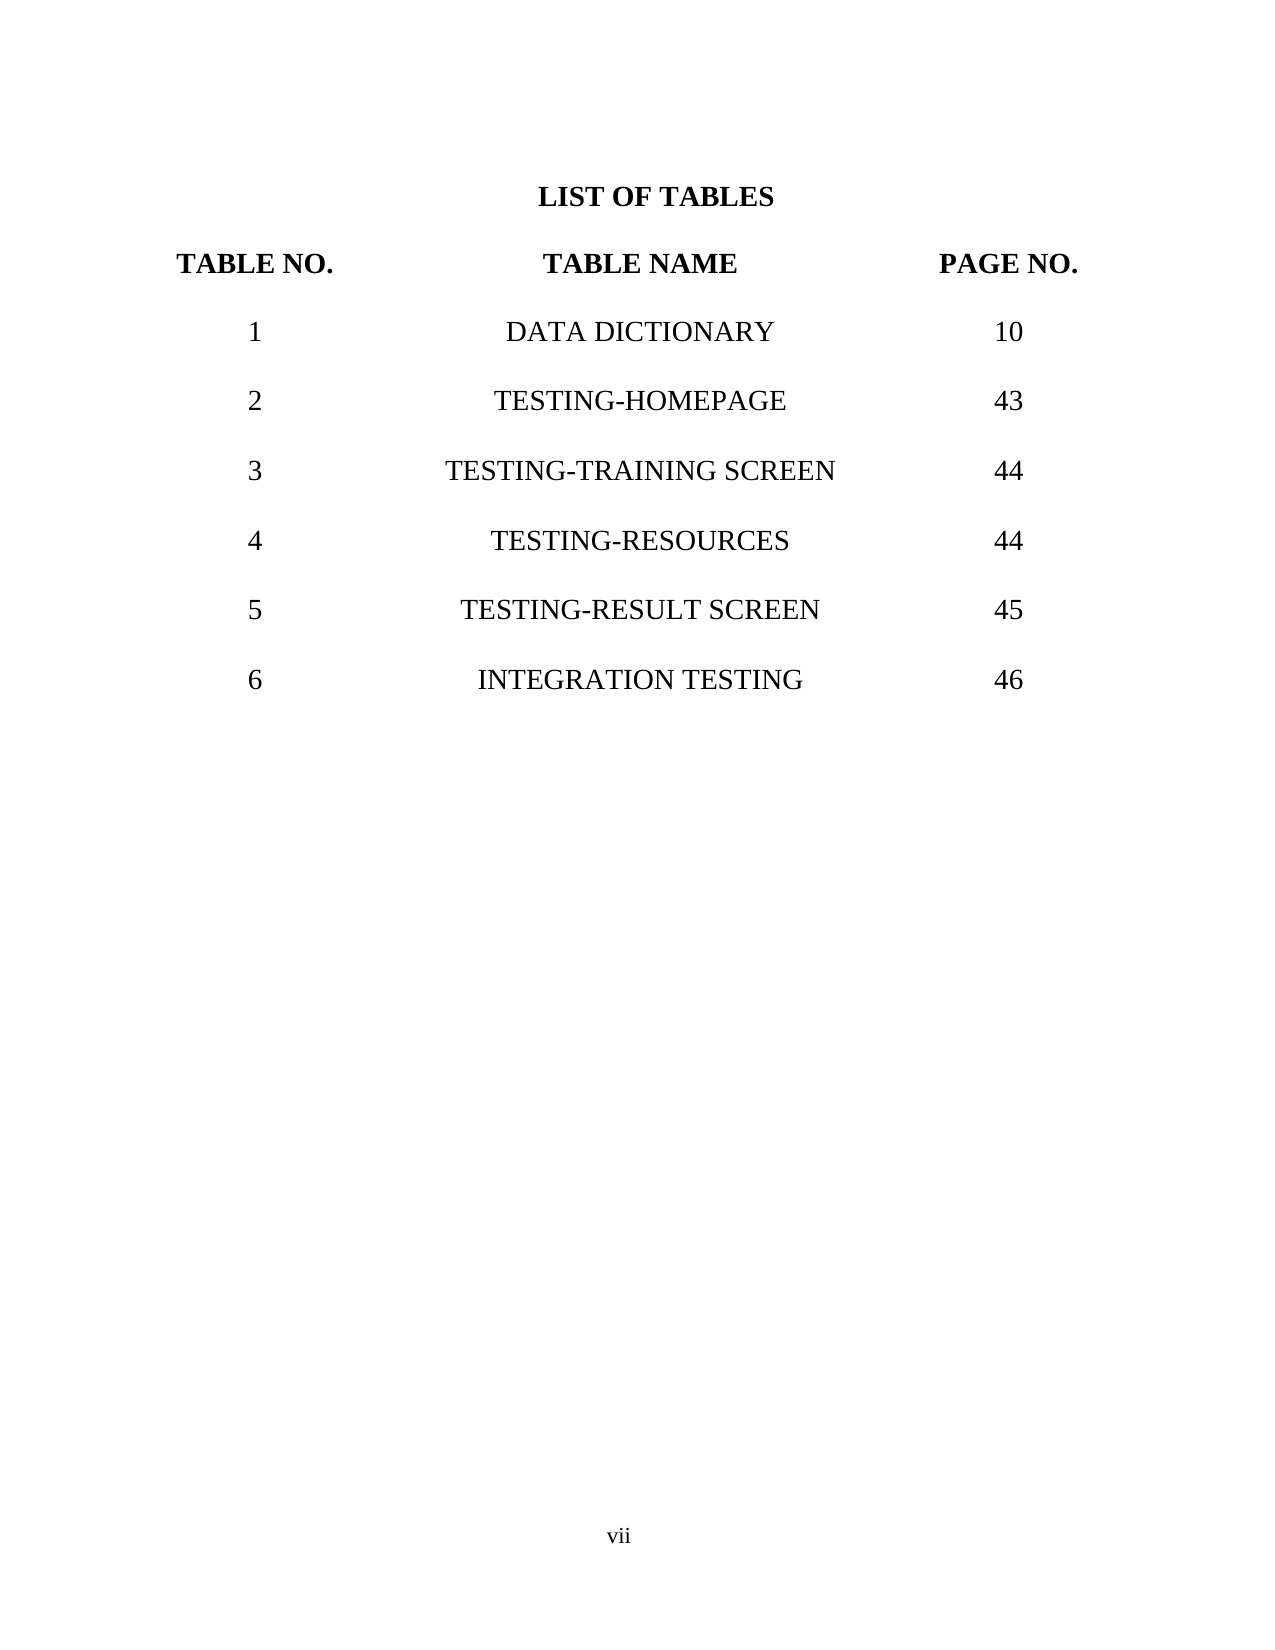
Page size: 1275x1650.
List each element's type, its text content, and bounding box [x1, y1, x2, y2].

table_cell 2 [151, 384, 358, 453]
table_cell 10 [922, 314, 1095, 383]
table_cell TESTING-RESULT SCREEN [359, 592, 922, 662]
table_cell 3 [151, 453, 358, 523]
table_header PAGE NO. [922, 246, 1095, 314]
table_cell TESTING-TRAINING SCREEN [359, 453, 922, 523]
table_cell TESTING-HOMEPAGE [359, 384, 922, 453]
table_cell 5 [151, 592, 358, 662]
table_header TABLE NAME [359, 246, 922, 314]
table_cell 4 [151, 523, 358, 592]
table_cell 1 [151, 314, 358, 383]
table_cell 46 [922, 662, 1095, 731]
text LIST OF TABLES [162, 179, 1150, 213]
table_cell 43 [922, 384, 1095, 453]
table_cell 6 [151, 662, 358, 731]
table_cell 45 [922, 592, 1095, 662]
table_cell 44 [922, 523, 1095, 592]
table_cell 44 [922, 453, 1095, 523]
table_cell INTEGRATION TESTING [359, 662, 922, 731]
table_cell DATA DICTIONARY [359, 314, 922, 383]
table_header TABLE NO. [151, 246, 358, 314]
table_cell TESTING-RESOURCES [359, 523, 922, 592]
